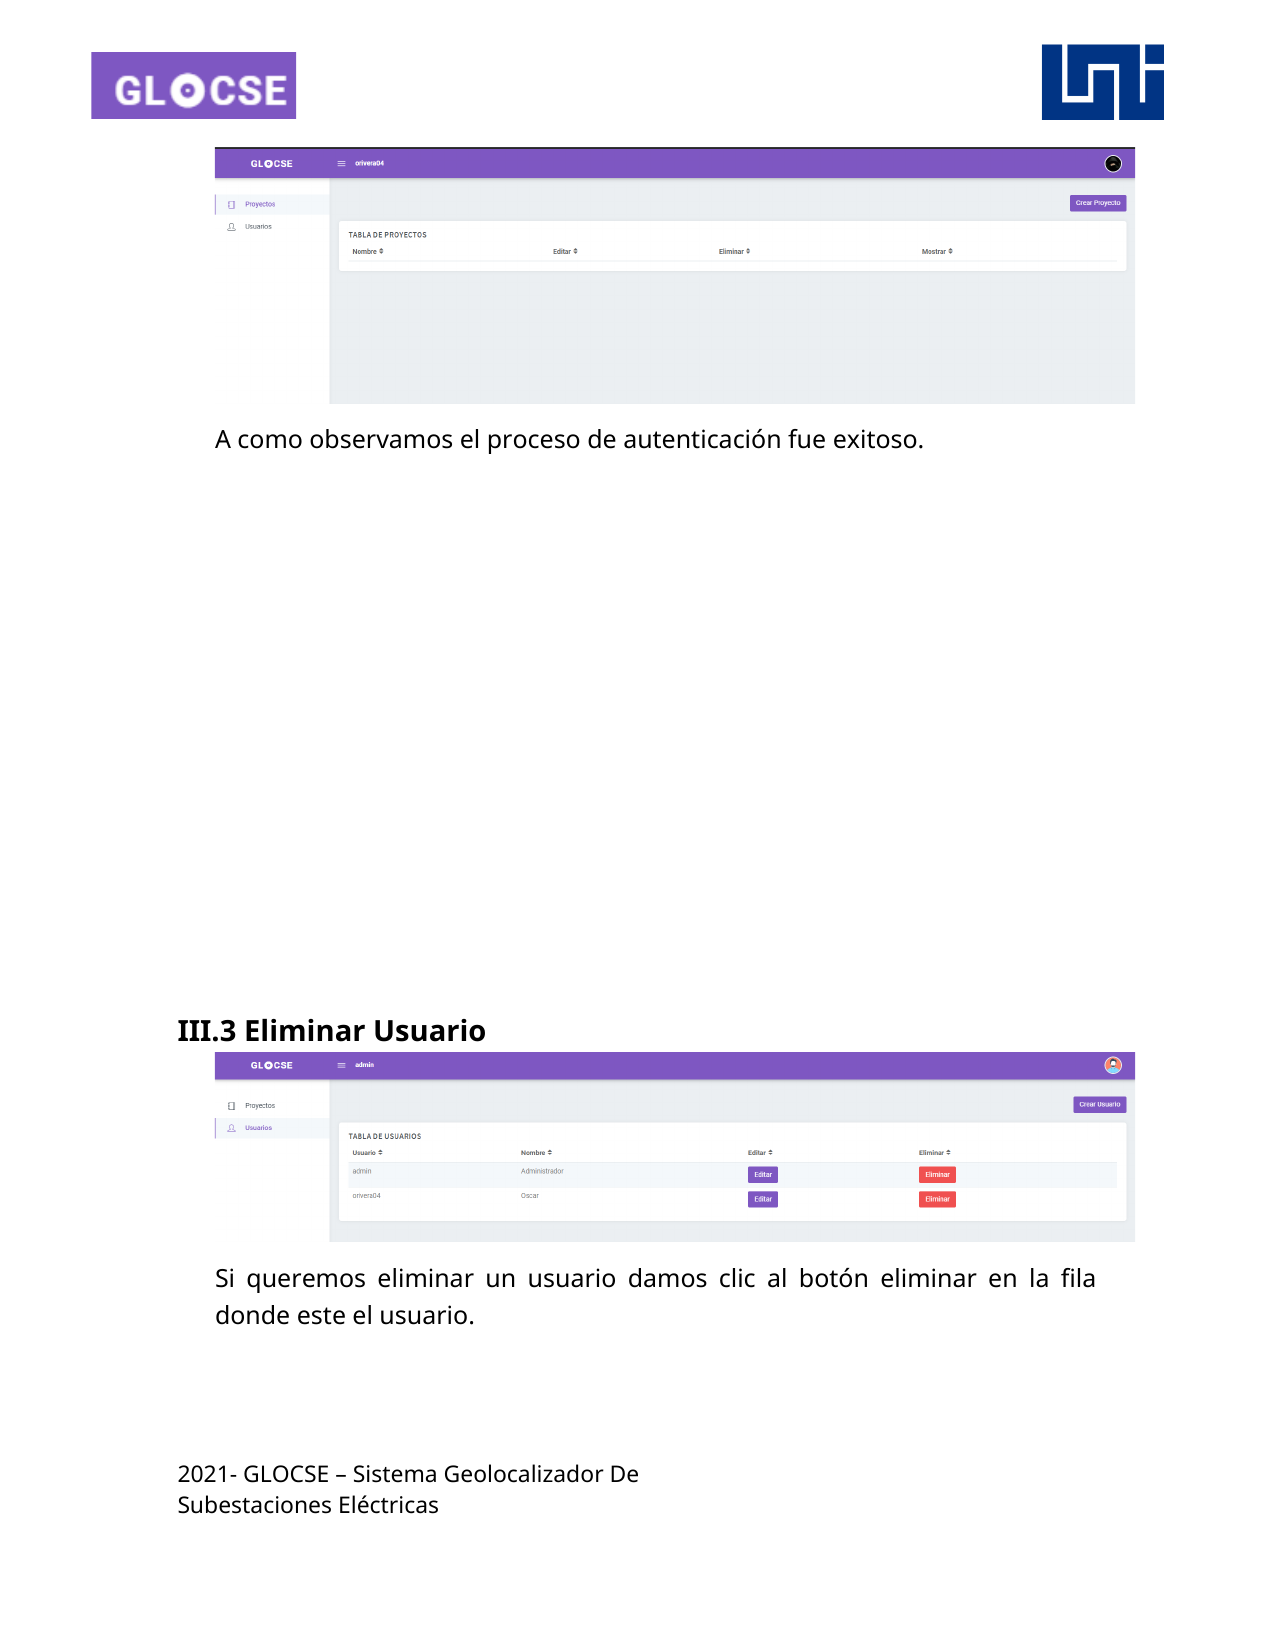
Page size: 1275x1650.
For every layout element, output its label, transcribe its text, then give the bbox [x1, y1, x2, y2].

text A como observamos el proceso de autenticación fue exitoso. [215, 422, 1098, 456]
text Si queremos eliminar un usuario damos clic al botón eliminar en la fila donde este el usuario. [215, 1261, 1098, 1332]
picture [90, 52, 296, 118]
picture [1041, 44, 1164, 120]
picture [214, 147, 1136, 404]
subtitle III.3 Eliminar Usuario [177, 1010, 1098, 1049]
picture [214, 1052, 1136, 1242]
